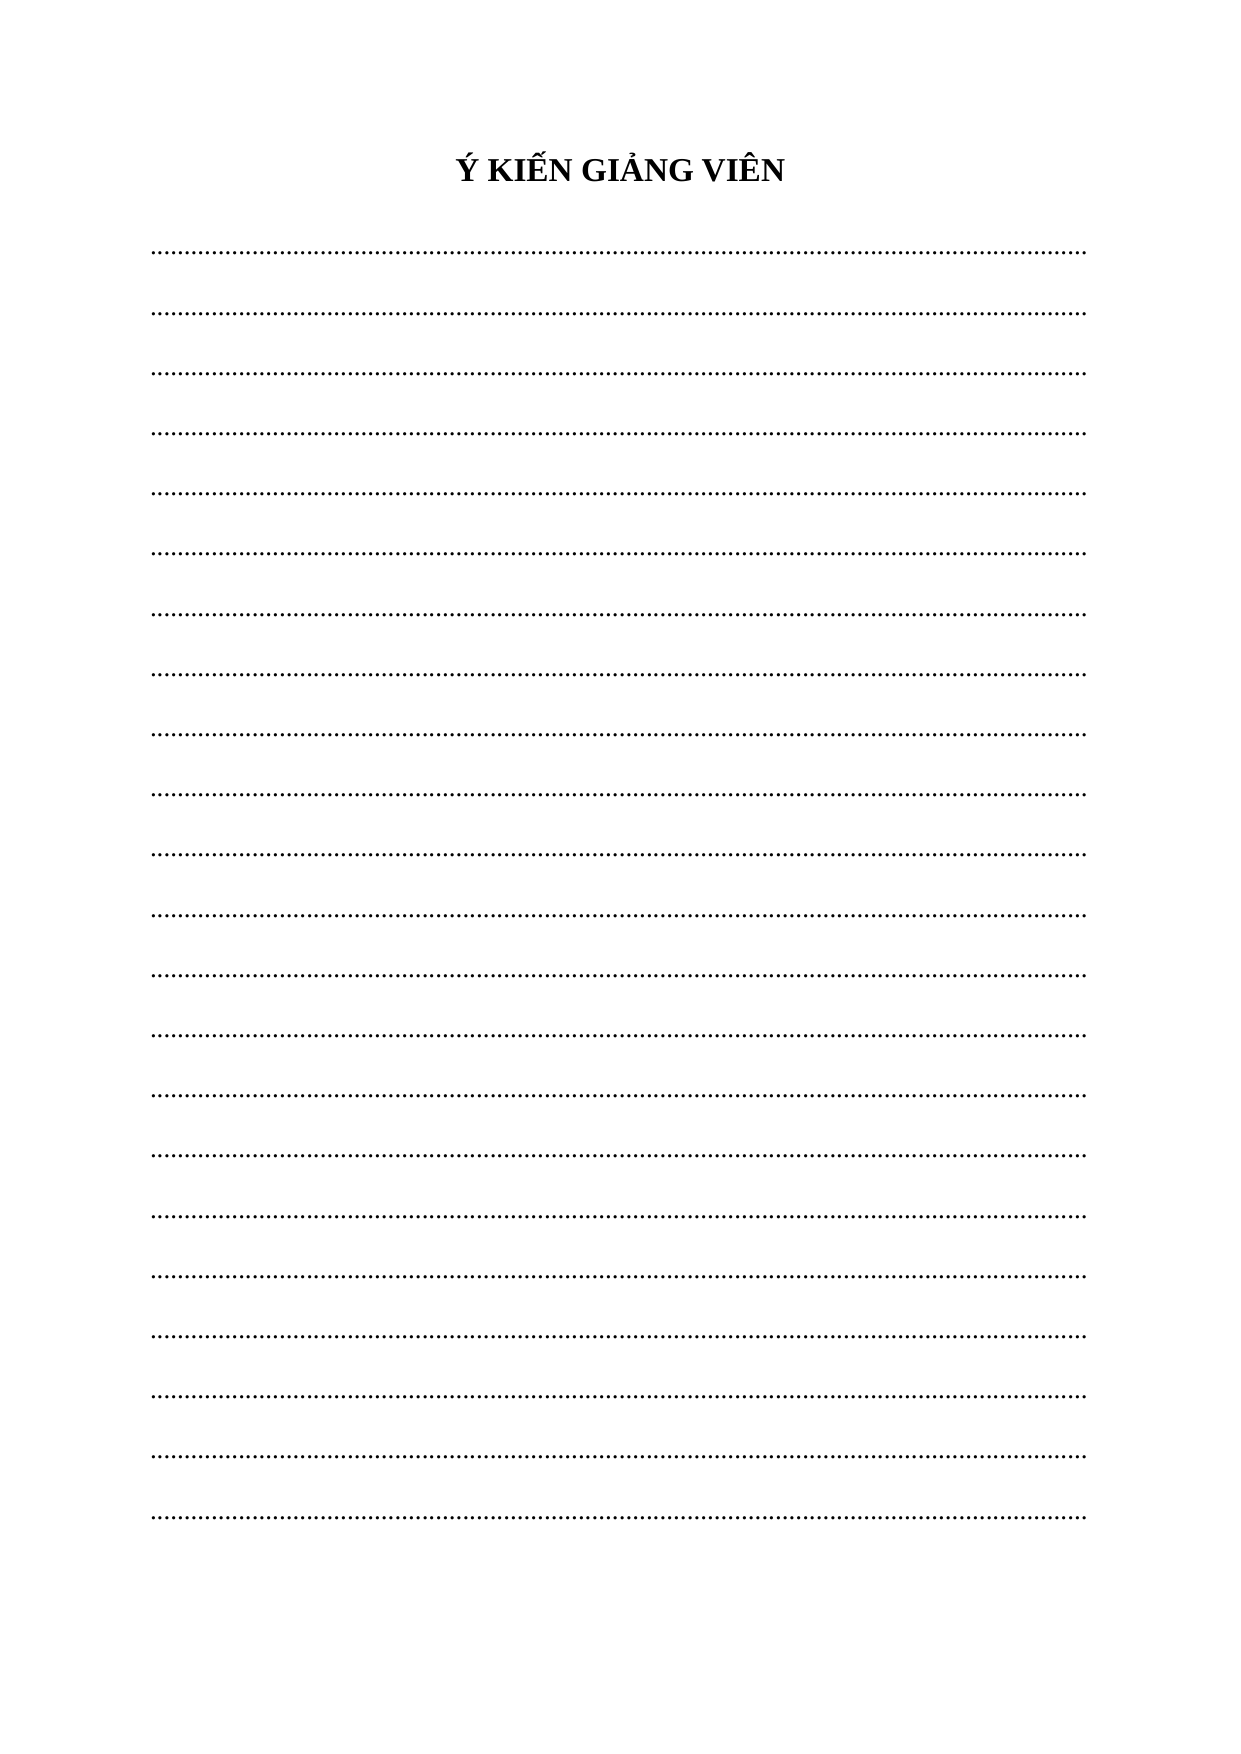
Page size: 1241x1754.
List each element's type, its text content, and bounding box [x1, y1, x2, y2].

text Ý KIẾN GIẢNG VIÊN [150, 150, 1090, 188]
